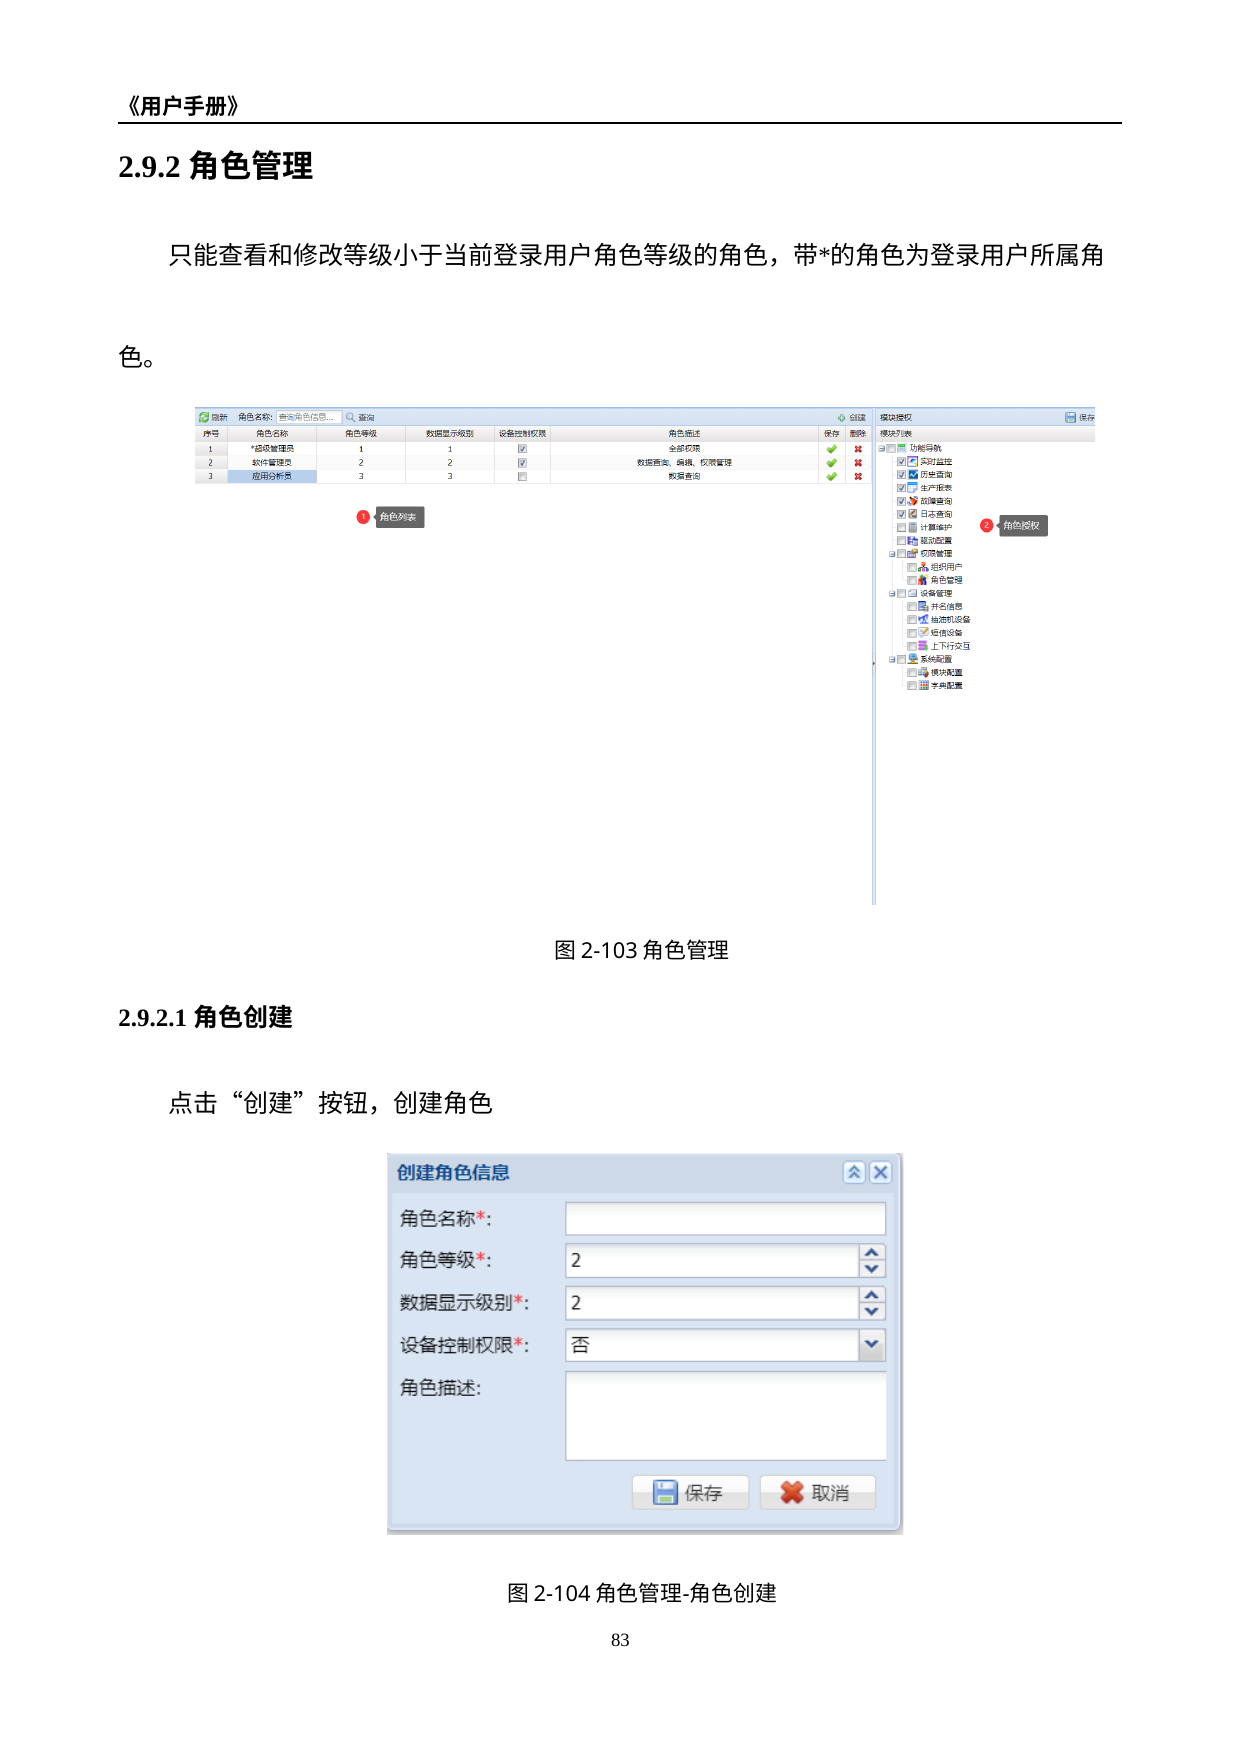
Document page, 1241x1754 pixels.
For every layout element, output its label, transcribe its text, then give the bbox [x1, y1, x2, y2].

subtitle 2.9.2 角色管理 [118, 129, 1122, 197]
text 图2-103角色管理 [118, 932, 1122, 966]
text 点击“创建”按钮，创建角色 [118, 1067, 1122, 1135]
text 只能查看和修改等级小于当前登录用户角色等级的角色，带*的角色为登录用户所属角色。 [118, 220, 1122, 390]
picture [195, 407, 1096, 905]
subtitle 2.9.2.1 角色创建 [118, 981, 1122, 1049]
text 图2-104角色管理-角色创建 [118, 1575, 1122, 1609]
picture [387, 1153, 904, 1535]
